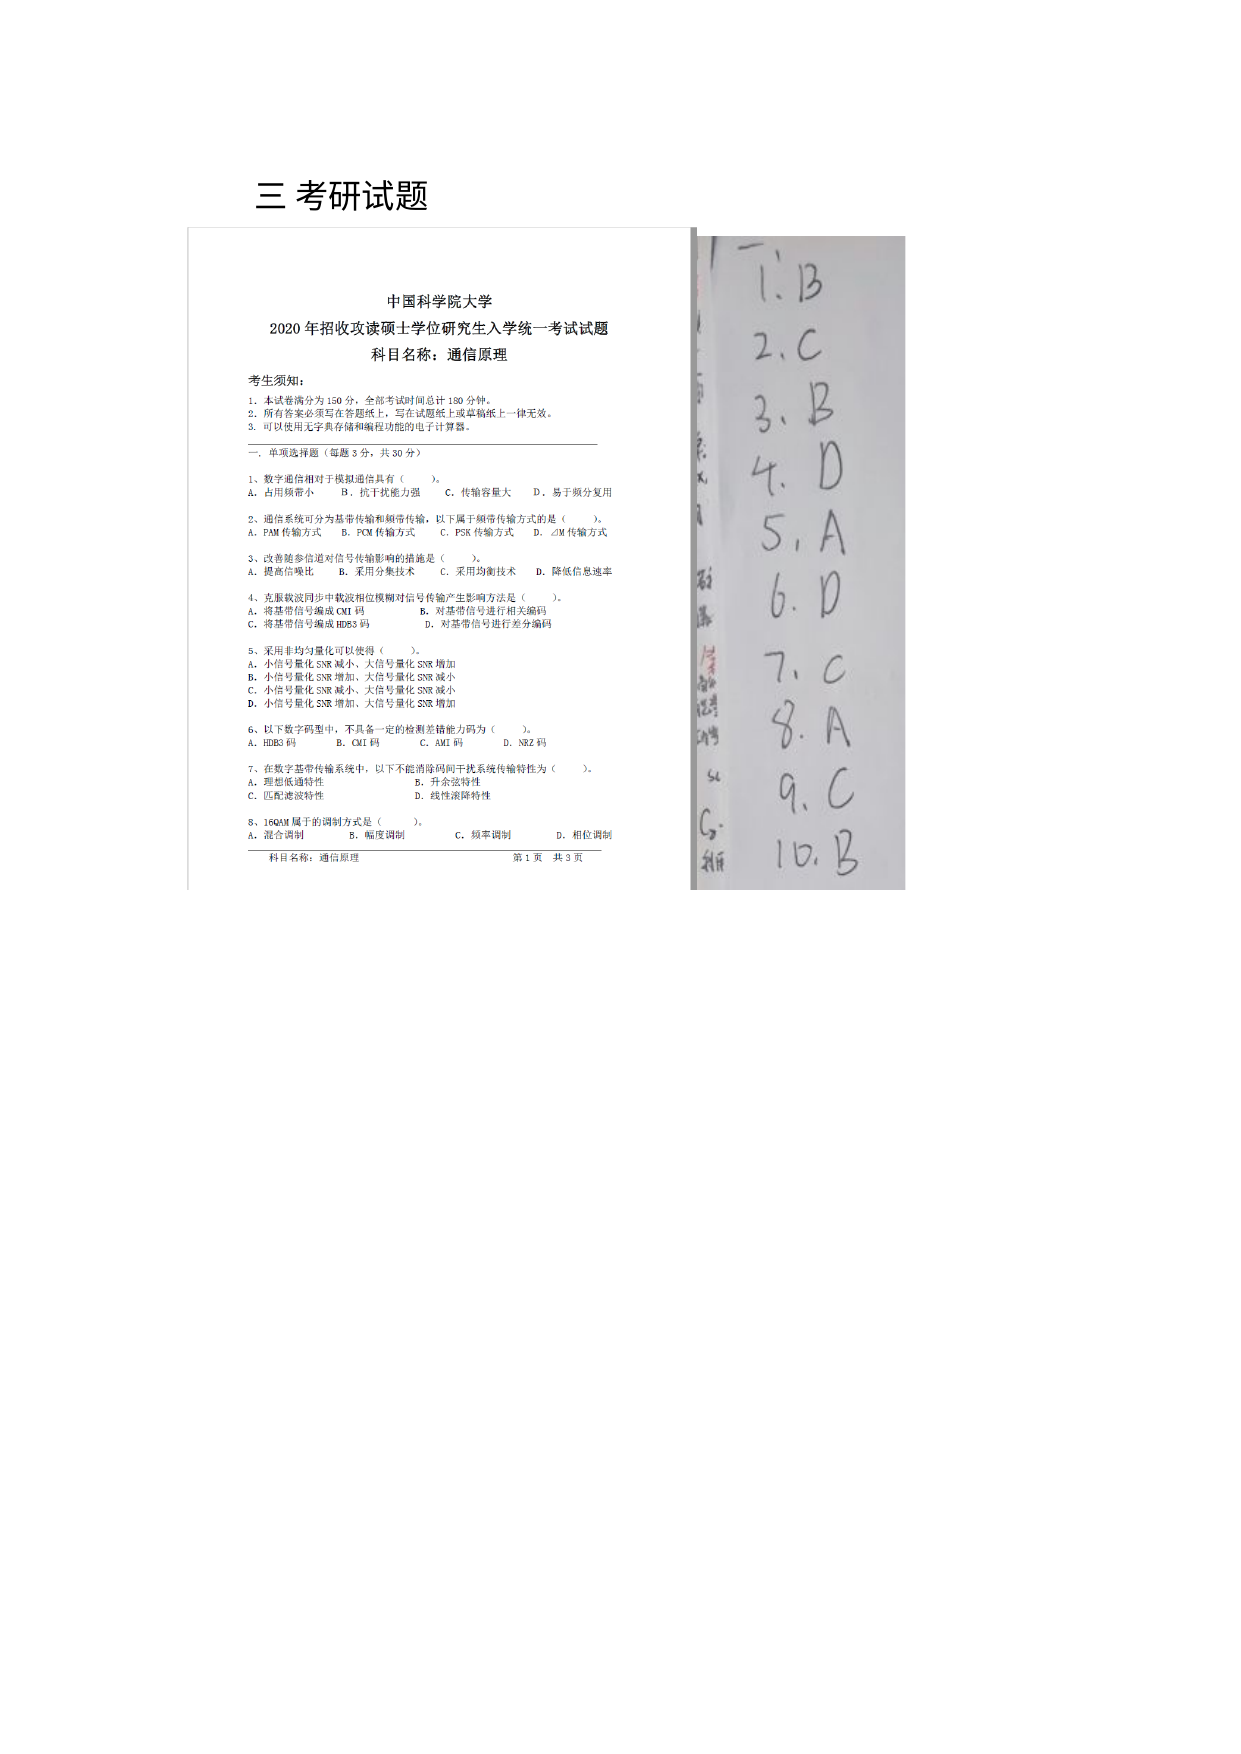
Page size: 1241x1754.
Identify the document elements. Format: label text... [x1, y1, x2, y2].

subtitle 三 考研试题 [187, 162, 1053, 227]
picture [187, 227, 906, 890]
